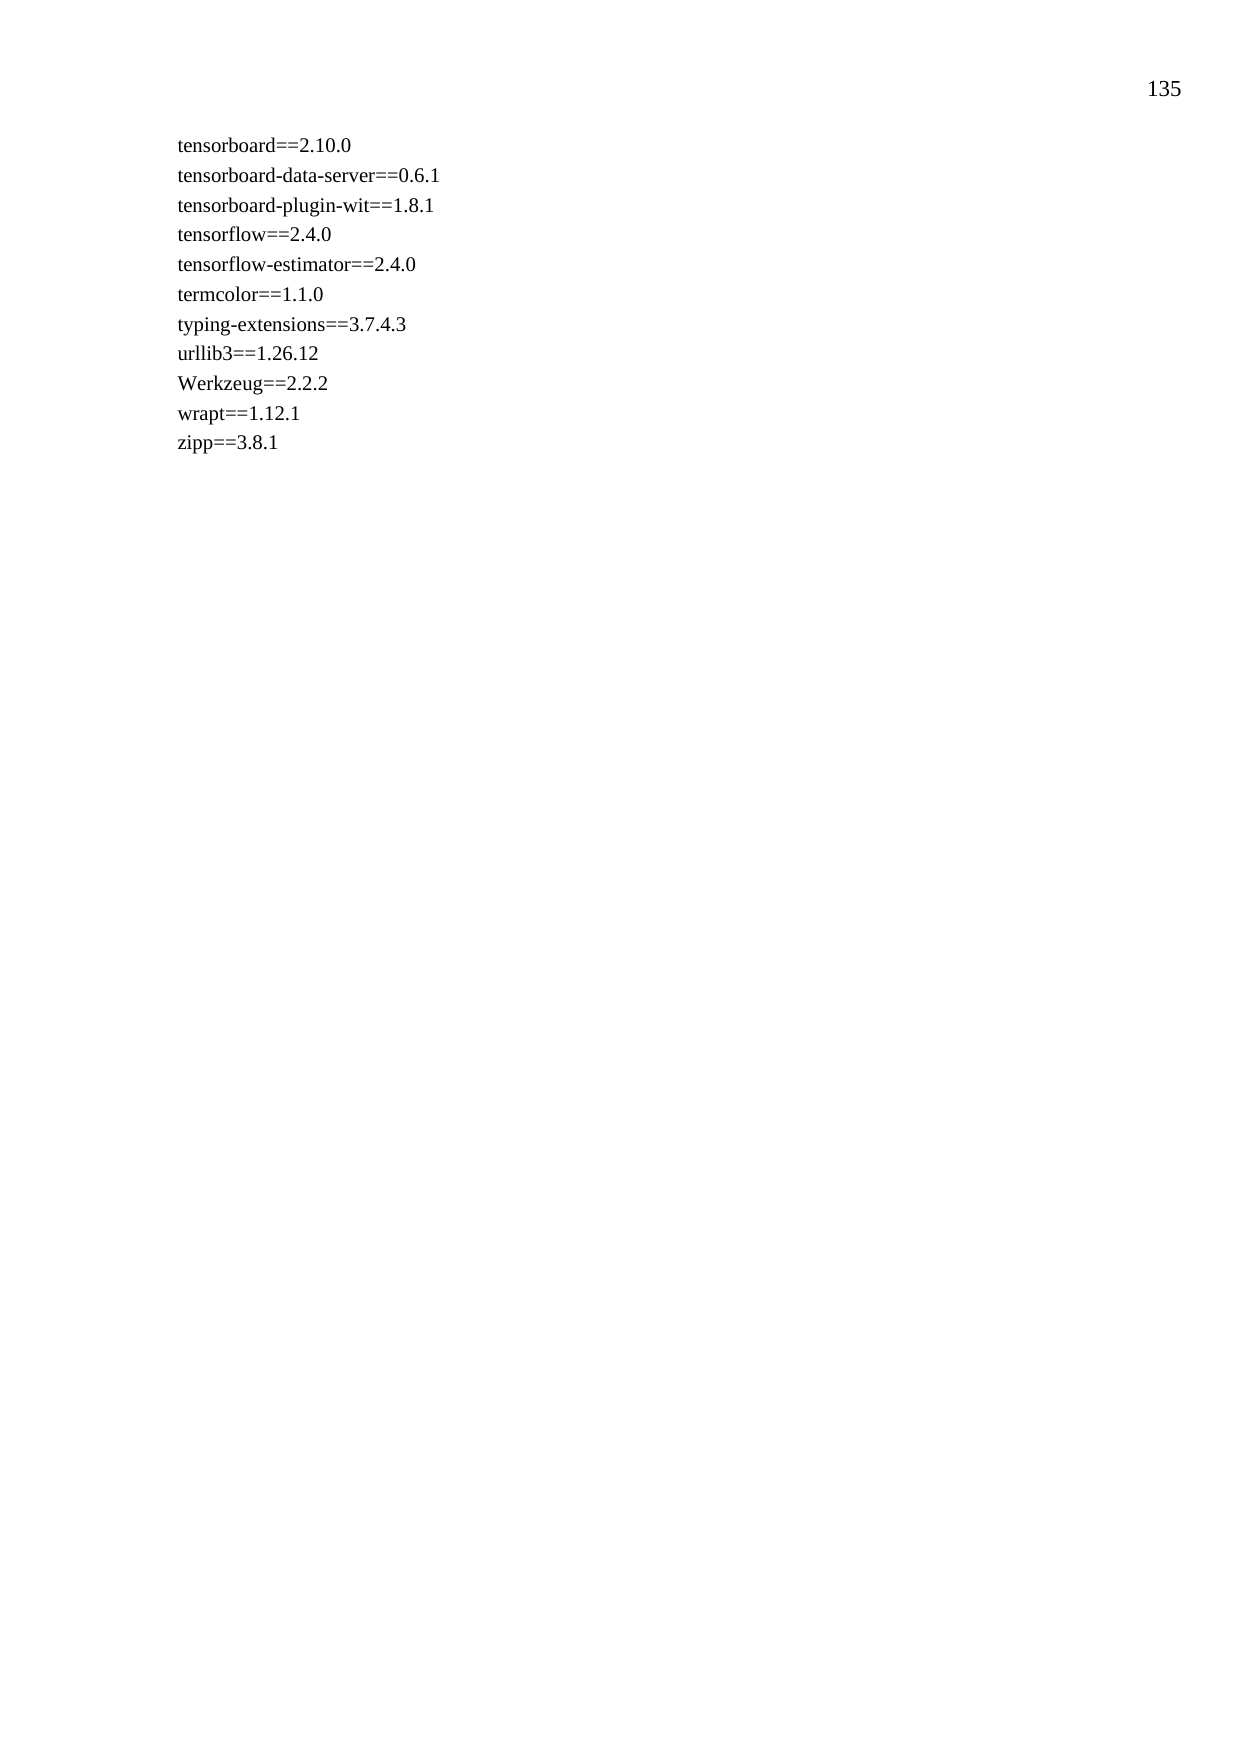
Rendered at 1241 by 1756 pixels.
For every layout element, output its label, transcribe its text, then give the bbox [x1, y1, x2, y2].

text tensorboard-data-server==0.6.1 [177, 157, 1181, 187]
text zipp==3.8.1 [177, 424, 1181, 454]
text wrapt==1.12.1 [177, 395, 1181, 424]
text tensorboard-plugin-wit==1.8.1 [177, 187, 1181, 217]
text Werkzeug==2.2.2 [177, 365, 1181, 395]
text tensorboard==2.10.0 [177, 128, 1181, 157]
text typing-extensions==3.7.4.3 [177, 306, 1181, 336]
text tensorflow-estimator==2.4.0 [177, 246, 1181, 276]
text termcolor==1.1.0 [177, 276, 1181, 306]
text urllib3==1.26.12 [177, 336, 1181, 365]
text tensorflow==2.4.0 [177, 217, 1181, 246]
